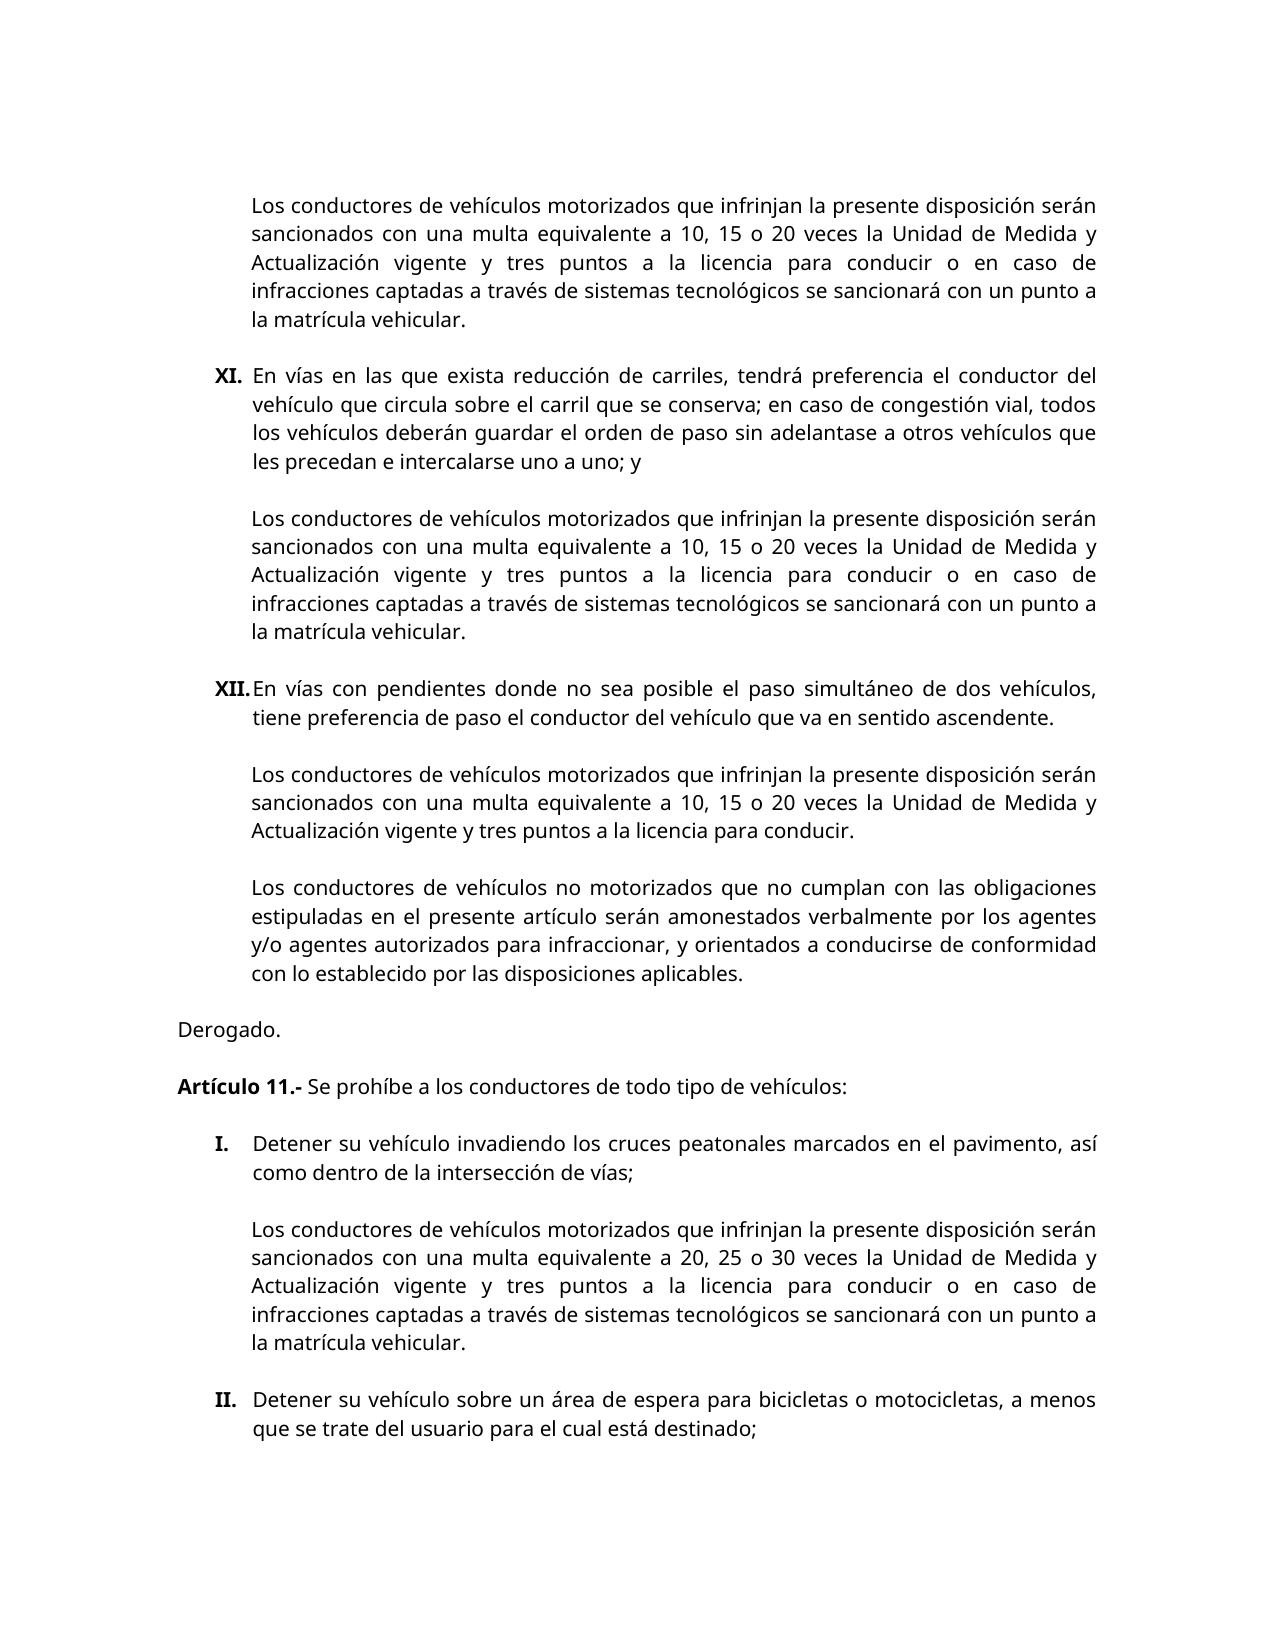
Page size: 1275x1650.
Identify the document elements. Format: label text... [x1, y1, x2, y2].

text Los conductores de vehículos no motorizados que no cumplan con las obligaciones estipuladas en el presente artículo serán amonestados verbalmente por los agentes y/o agentes autorizados para infraccionar, y orientados a conducirse de conformidad con lo establecido por las disposiciones aplicables. [251, 873, 1098, 987]
list En vías en las que exista reducción de carriles, tendrá preferencia el conductor del vehículo que circula sobre el carril que se conserva; en caso de congestión vial, todos los vehículos deberán guardar el orden de paso sin adelantase a otros vehículos que les precedan e intercalarse uno a uno; y [215, 362, 1098, 475]
text Artículo 11.- Se prohíbe a los conductores de todo tipo de vehículos: [177, 1072, 1098, 1101]
list Detener su vehículo invadiendo los cruces peatonales marcados en el pavimento, así como dentro de la intersección de vías; [215, 1129, 1098, 1186]
text Derogado. [177, 1016, 1098, 1044]
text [251, 1215, 1098, 1357]
text Los conductores de vehículos motorizados que infrinjan la presente disposición serán sancionados con una multa equivalente a 10, 15 o 20 veces la Unidad de Medida y Actualización vigente y tres puntos a la licencia para conducir. [251, 760, 1098, 845]
list Detener su vehículo sobre un área de espera para bicicletas o motocicletas, a menos que se trate del usuario para el cual está destinado; [215, 1385, 1098, 1442]
list En vías con pendientes donde no sea posible el paso simultáneo de dos vehículos, tiene preferencia de paso el conductor del vehículo que va en sentido ascendente. [215, 674, 1098, 731]
